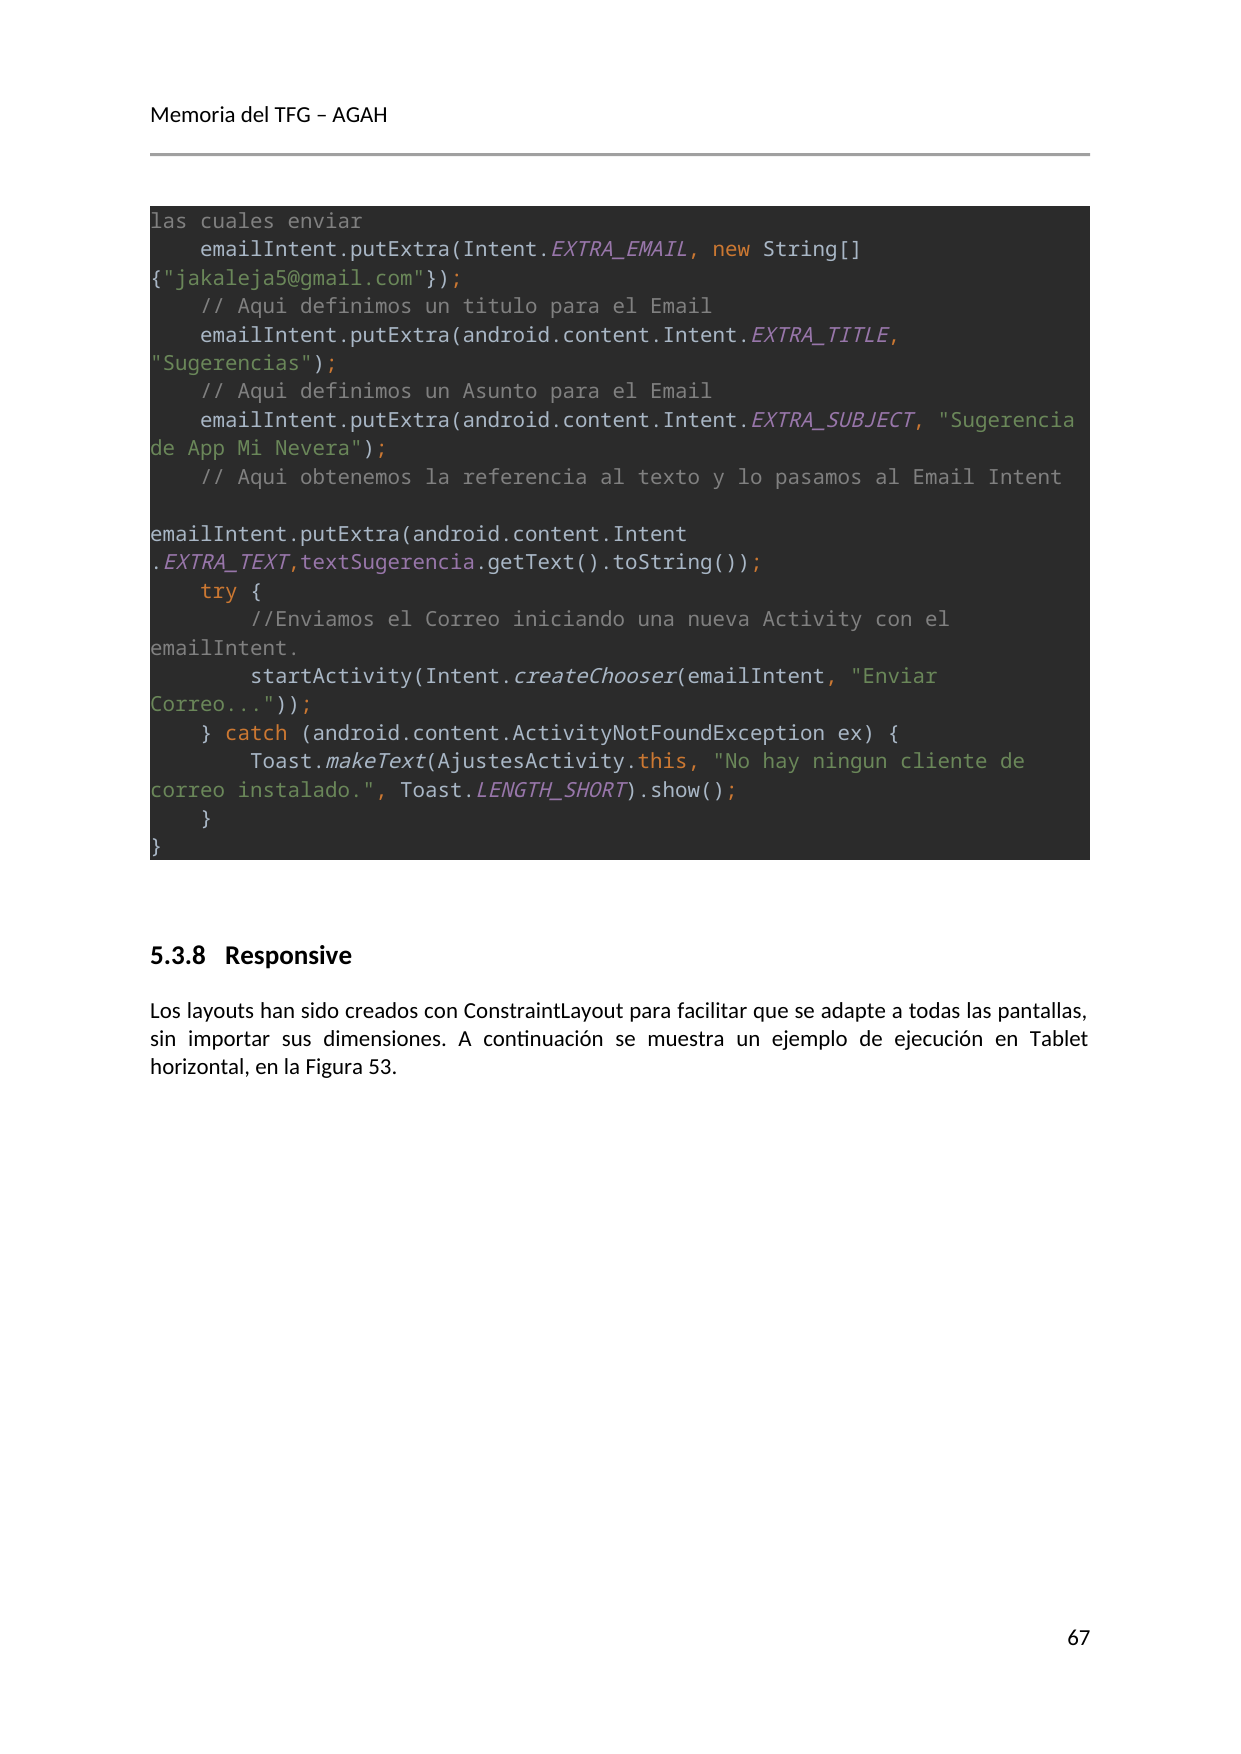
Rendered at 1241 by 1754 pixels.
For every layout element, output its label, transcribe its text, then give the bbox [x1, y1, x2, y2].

text Los layouts han sido creados con ConstraintLayout para facilitar que se adapte a todas las pantallas, sin importar sus dimensiones. A continuación se muestra un ejemplo de ejecución en Tablet horizontal, en la Figura 53. [150, 996, 1090, 1080]
text 5.3.8 Responsive [150, 938, 1090, 971]
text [150, 206, 1090, 860]
